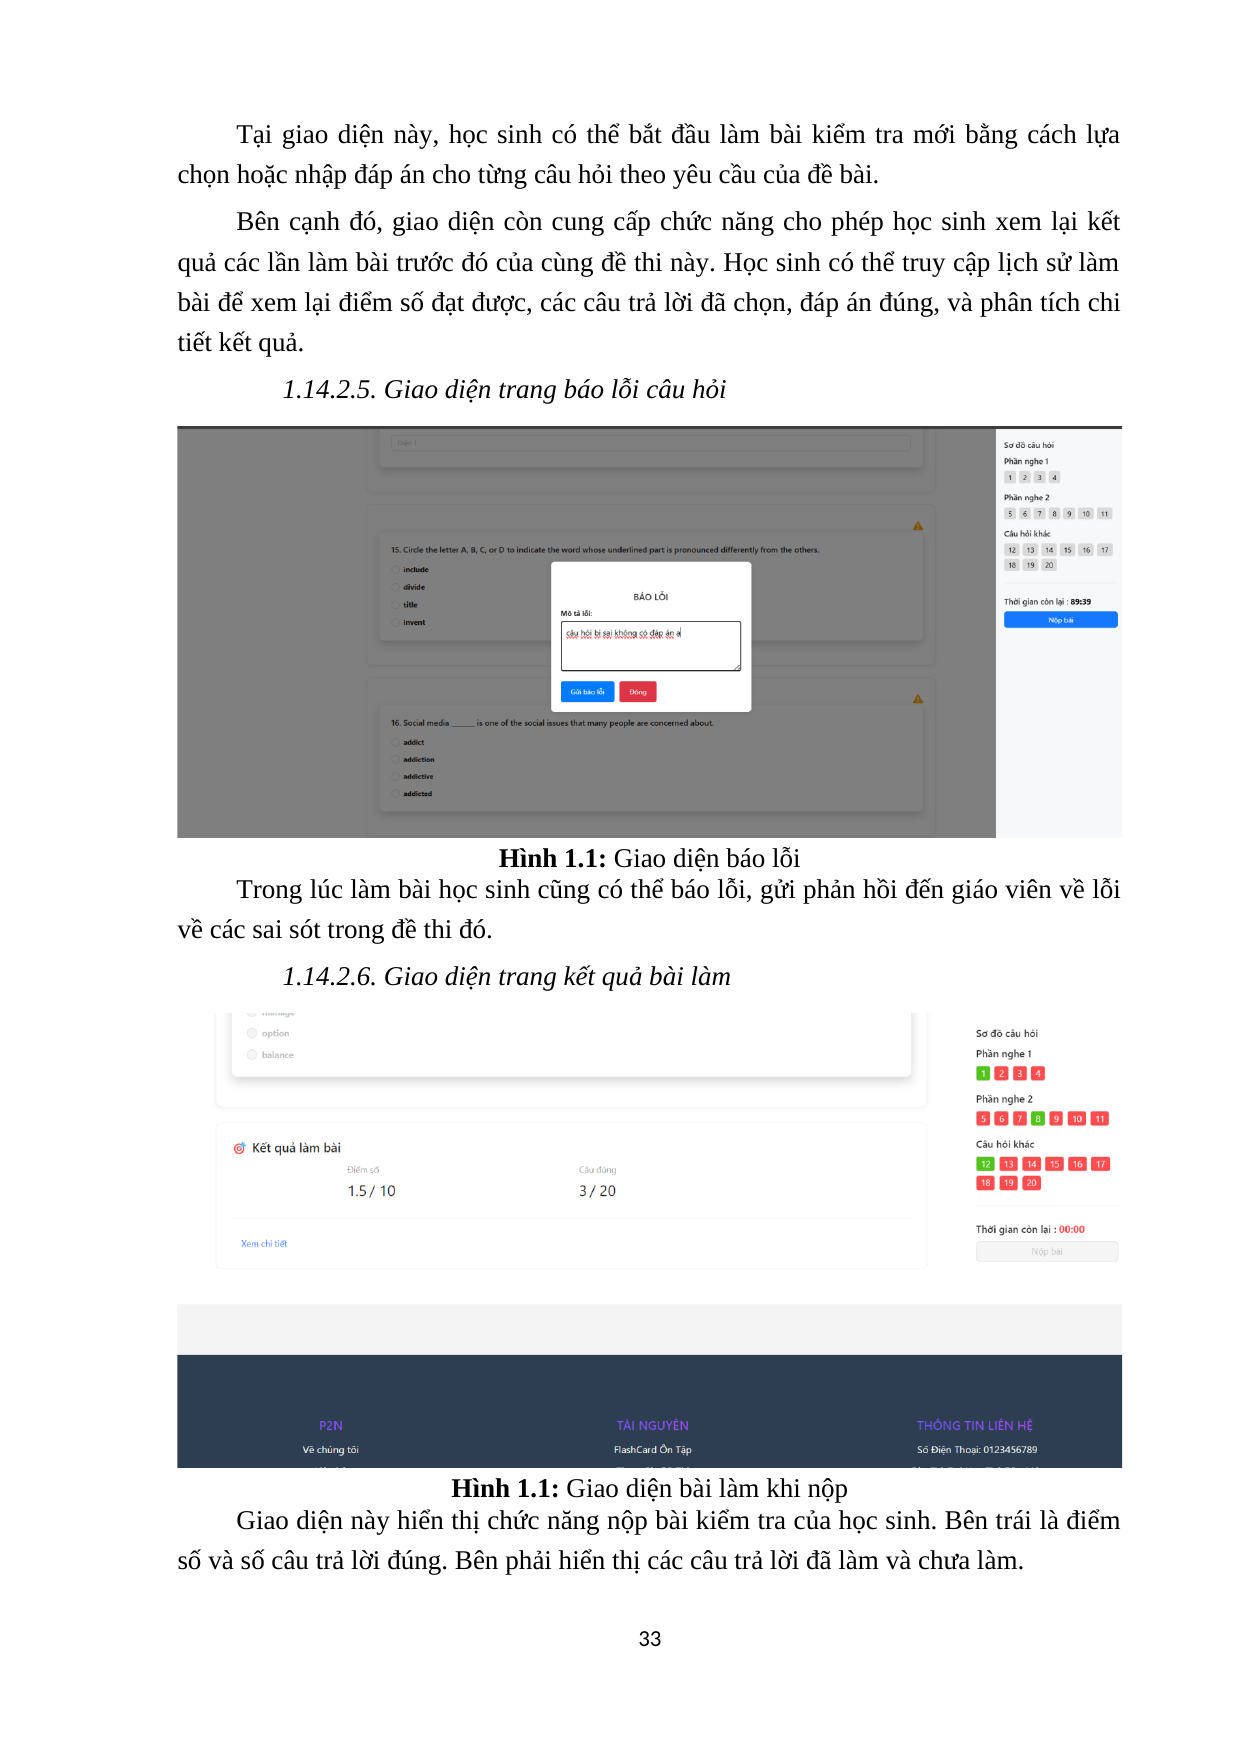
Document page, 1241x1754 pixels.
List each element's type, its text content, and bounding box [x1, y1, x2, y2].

text Giao diện báo lỗi [177, 842, 1122, 873]
text Giao diện này hiển thị chức năng nộp bài kiểm tra của học sinh. Bên trái là điểm số và số câu trả lời đúng. Bên phải hiển thị các câu trả lời đã làm và chưa làm. [177, 1504, 1122, 1575]
text Giao diện bài làm khi nộp [177, 1473, 1122, 1504]
picture [177, 426, 1123, 838]
text Giao diện trang báo lỗi câu hỏi [177, 373, 1122, 404]
text Tại giao diện này, học sinh có thể bắt đầu làm bài kiểm tra mới bằng cách lựa chọn hoặc nhập đáp án cho từng câu hỏi theo yêu cầu của đề bài. [177, 118, 1122, 190]
text Trong lúc làm bài học sinh cũng có thể báo lỗi, gửi phản hồi đến giáo viên về lỗi về các sai sót trong đề thi đó. [177, 873, 1122, 944]
text Bên cạnh đó, giao diện còn cung cấp chức năng cho phép học sinh xem lại kết quả các lần làm bài trước đó của cùng đề thi này. Học sinh có thể truy cập lịch sử làm bài để xem lại điểm số đạt được, các câu trả lời đã chọn, đáp án đúng, và phân tích chi tiết kết quả. [177, 205, 1122, 358]
picture [177, 1013, 1123, 1468]
text Giao diện trang kết quả bài làm [177, 960, 1122, 991]
